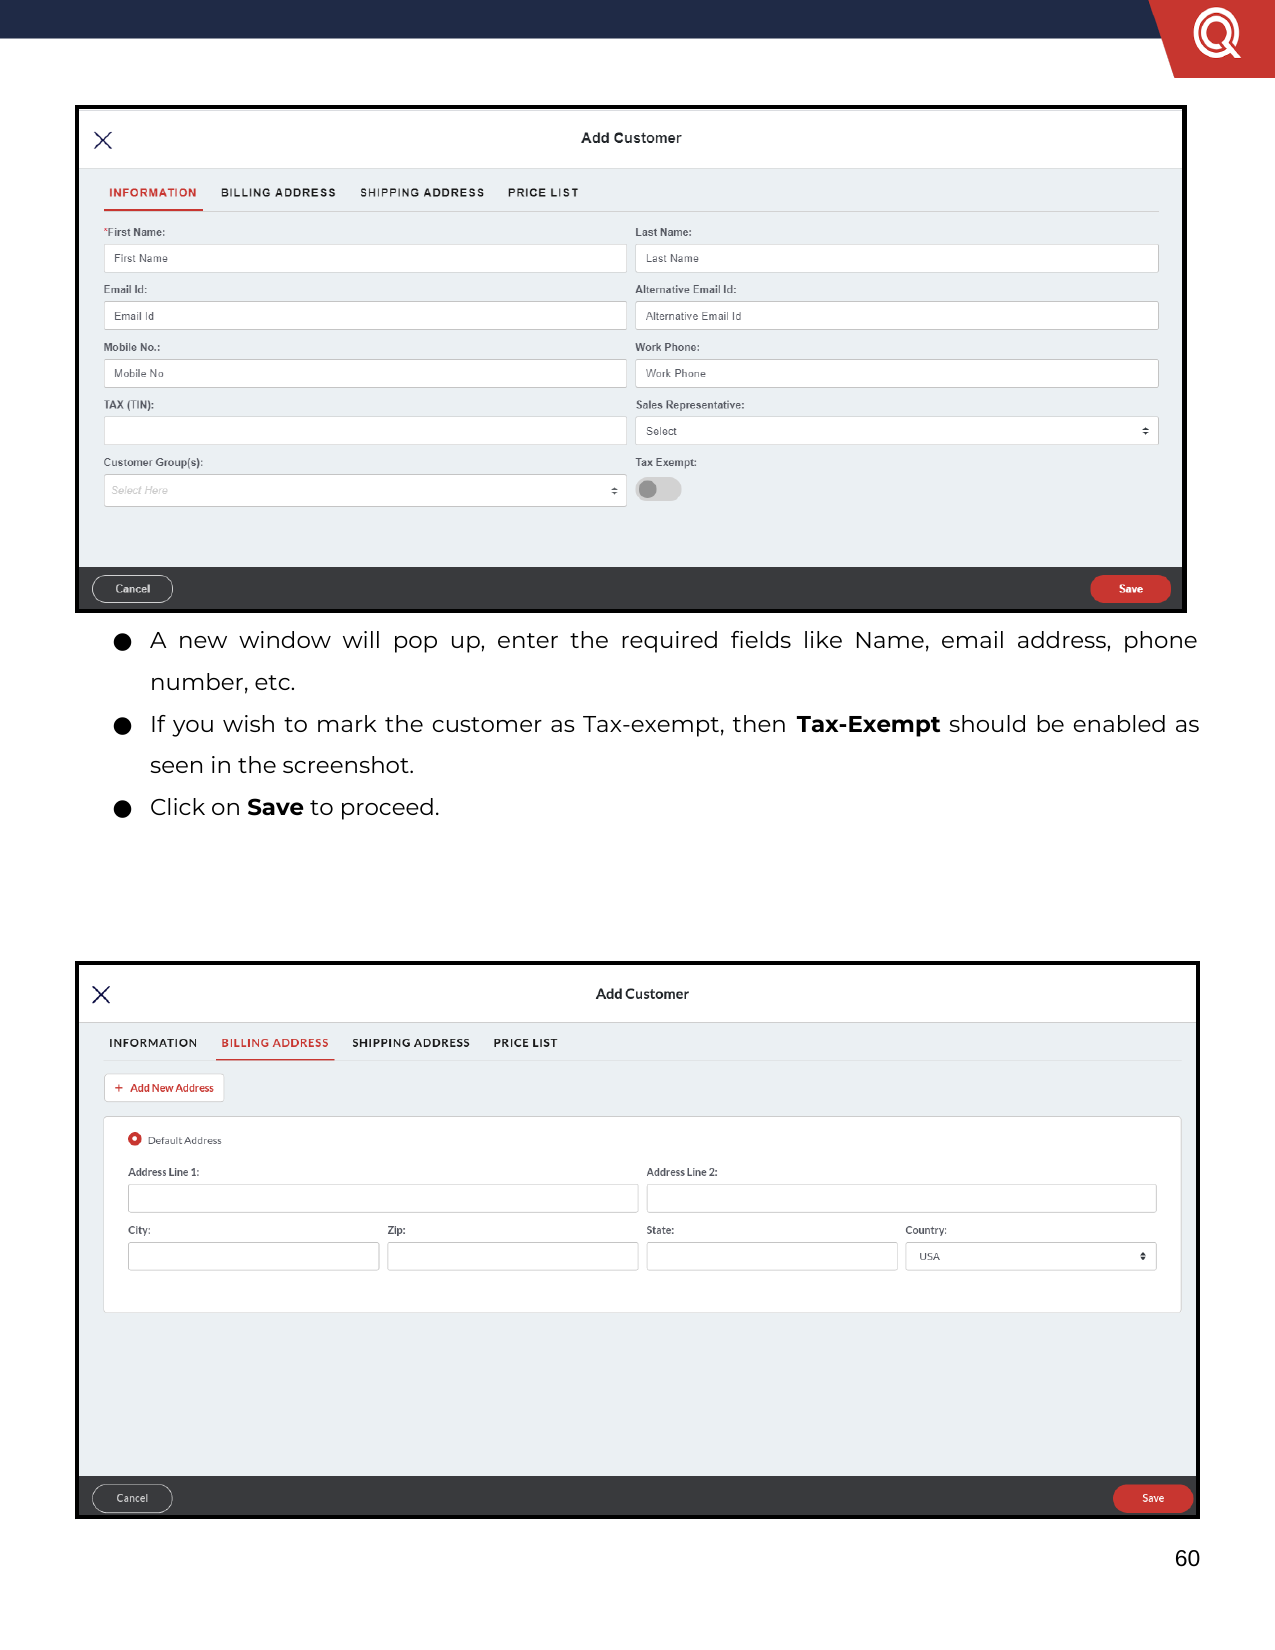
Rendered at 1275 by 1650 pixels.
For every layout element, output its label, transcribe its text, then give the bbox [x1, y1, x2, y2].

picture [79, 109, 1182, 609]
picture [79, 965, 1196, 1515]
list If you wish to mark the customer as Tax-exempt, then Tax-Exempt should be enabled as seen in the screenshot. [112, 710, 1200, 779]
picture [0, 0, 1275, 78]
list Click on Save to proceed. [112, 793, 1200, 821]
list A new window will pop up, enter the required fields like Name, email address, phone number, etc. [112, 626, 1200, 696]
